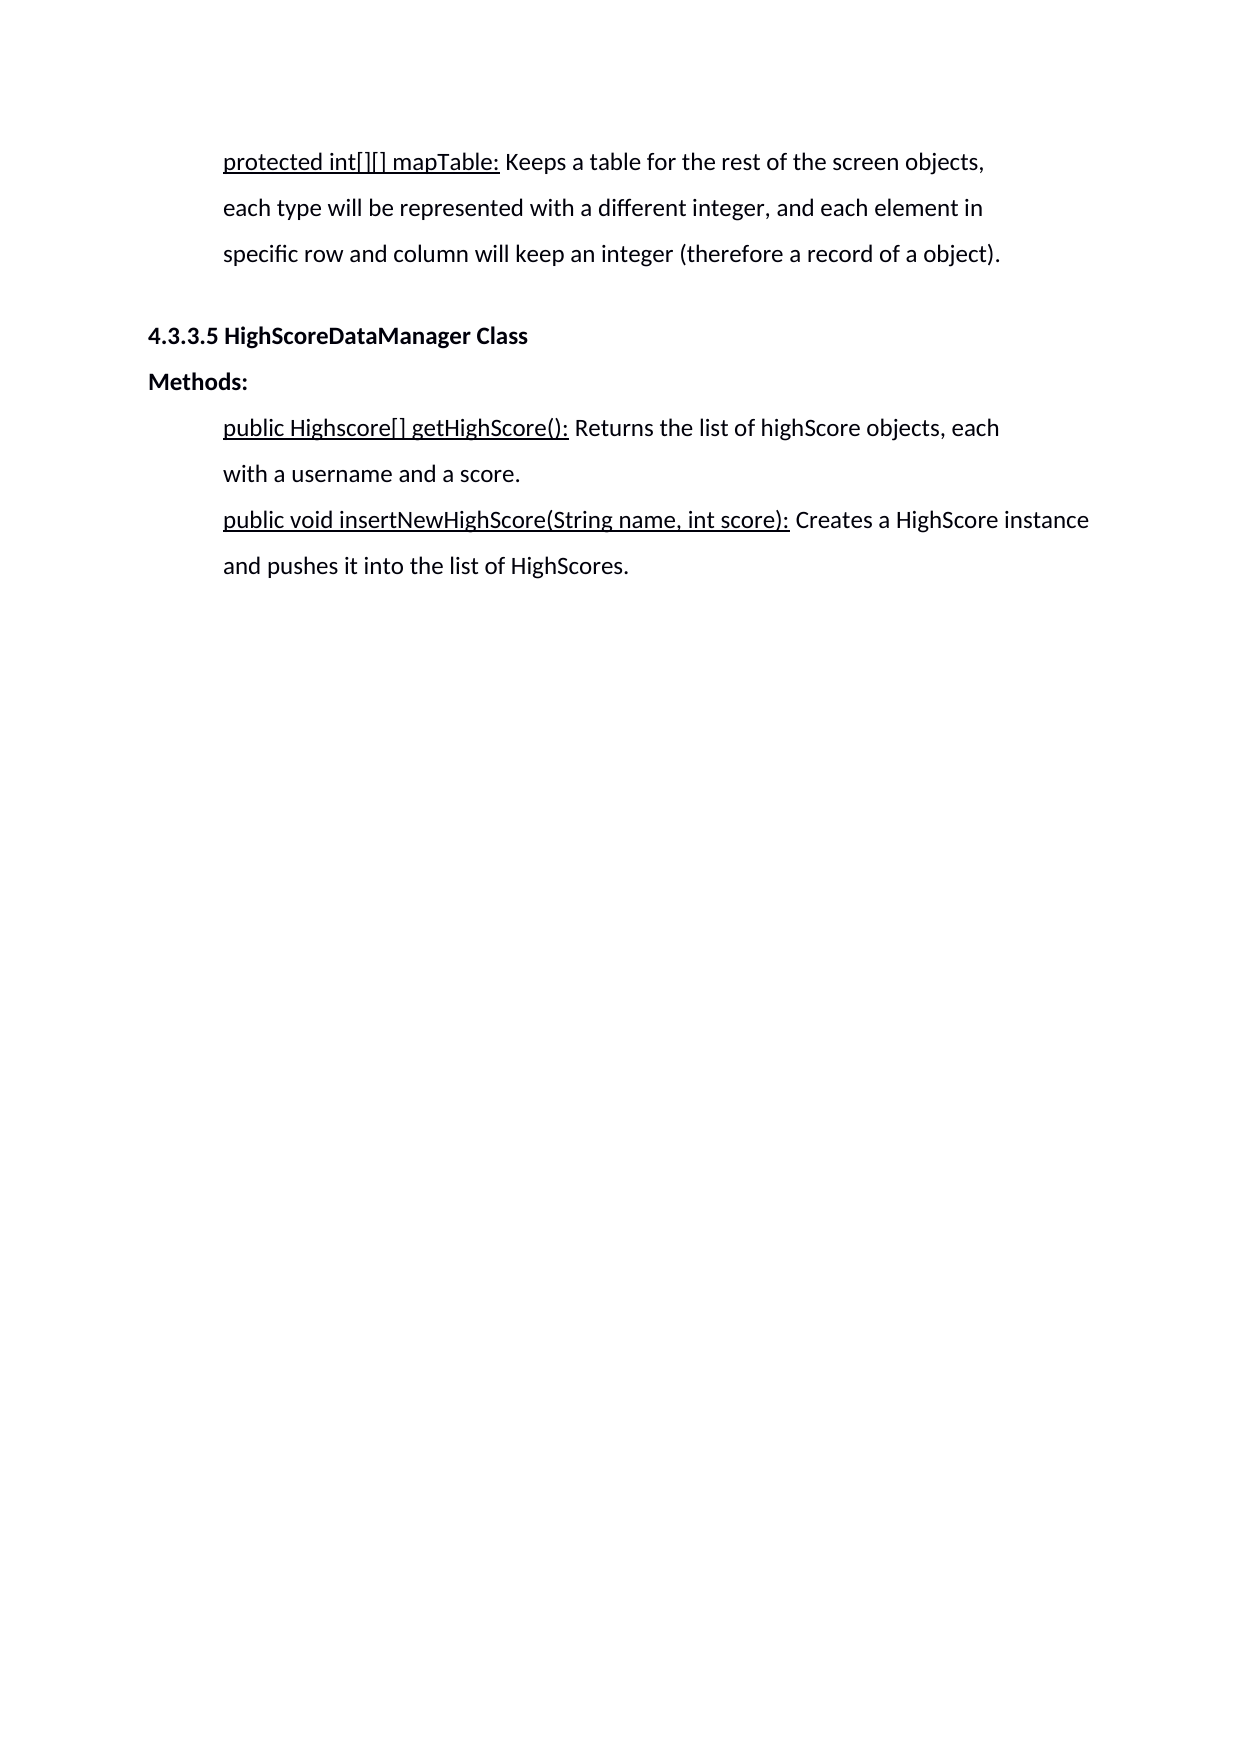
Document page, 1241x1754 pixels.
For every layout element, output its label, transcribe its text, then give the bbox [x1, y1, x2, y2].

text protected int[][] mapTable: Keeps a table for the rest of the screen objects, each type will be represented with a different integer, and each element in specific row and column will keep an integer (therefore a record of a object). [223, 146, 1030, 269]
text public Highscore[] getHighScore(): Returns the list of highScore objects, each with a username and a score. [223, 412, 1044, 489]
text public void insertNewHighScore(String name, int score): Creates a HighScore instance and pushes it into the list of HighScores. [223, 504, 1090, 581]
text Methods: [148, 366, 1090, 397]
text 4.3.3.5 HighScoreDataManager Class [148, 320, 1090, 351]
